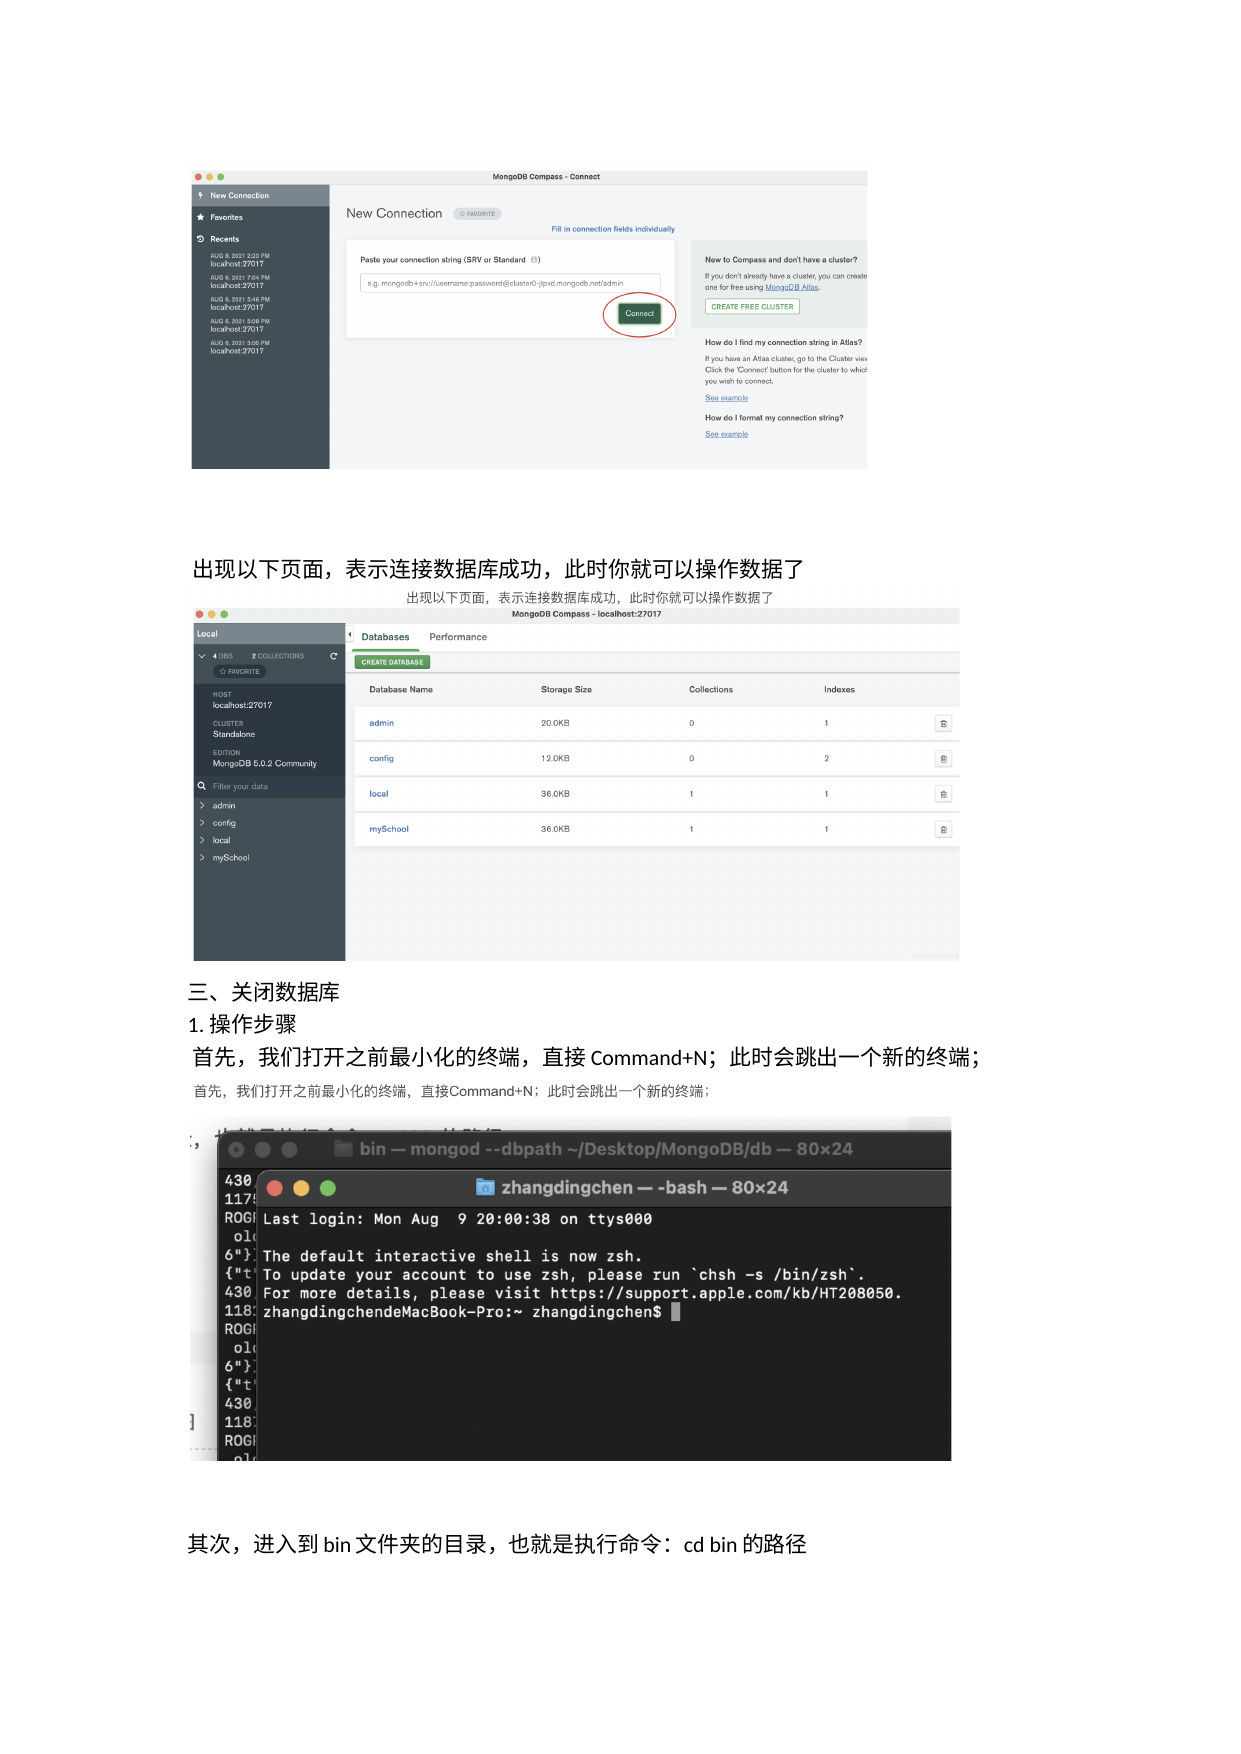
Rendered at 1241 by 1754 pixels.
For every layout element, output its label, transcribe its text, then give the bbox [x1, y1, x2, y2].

text 1. 操作步骤 [187, 1007, 1053, 1039]
text 其次，进入到bin文件夹的目录，也就是执行命令：cd bin的路径 [187, 1527, 1053, 1559]
text 三、关闭数据库 [187, 974, 1053, 1007]
picture [187, 584, 960, 964]
text 出现以下页面，表示连接数据库成功，此时你就可以操作数据了 [187, 552, 1053, 584]
text 首先，我们打开之前最小化的终端，直接Command+N；此时会跳出一个新的终端； [187, 1039, 1053, 1072]
picture [187, 162, 868, 469]
picture [187, 1072, 952, 1461]
